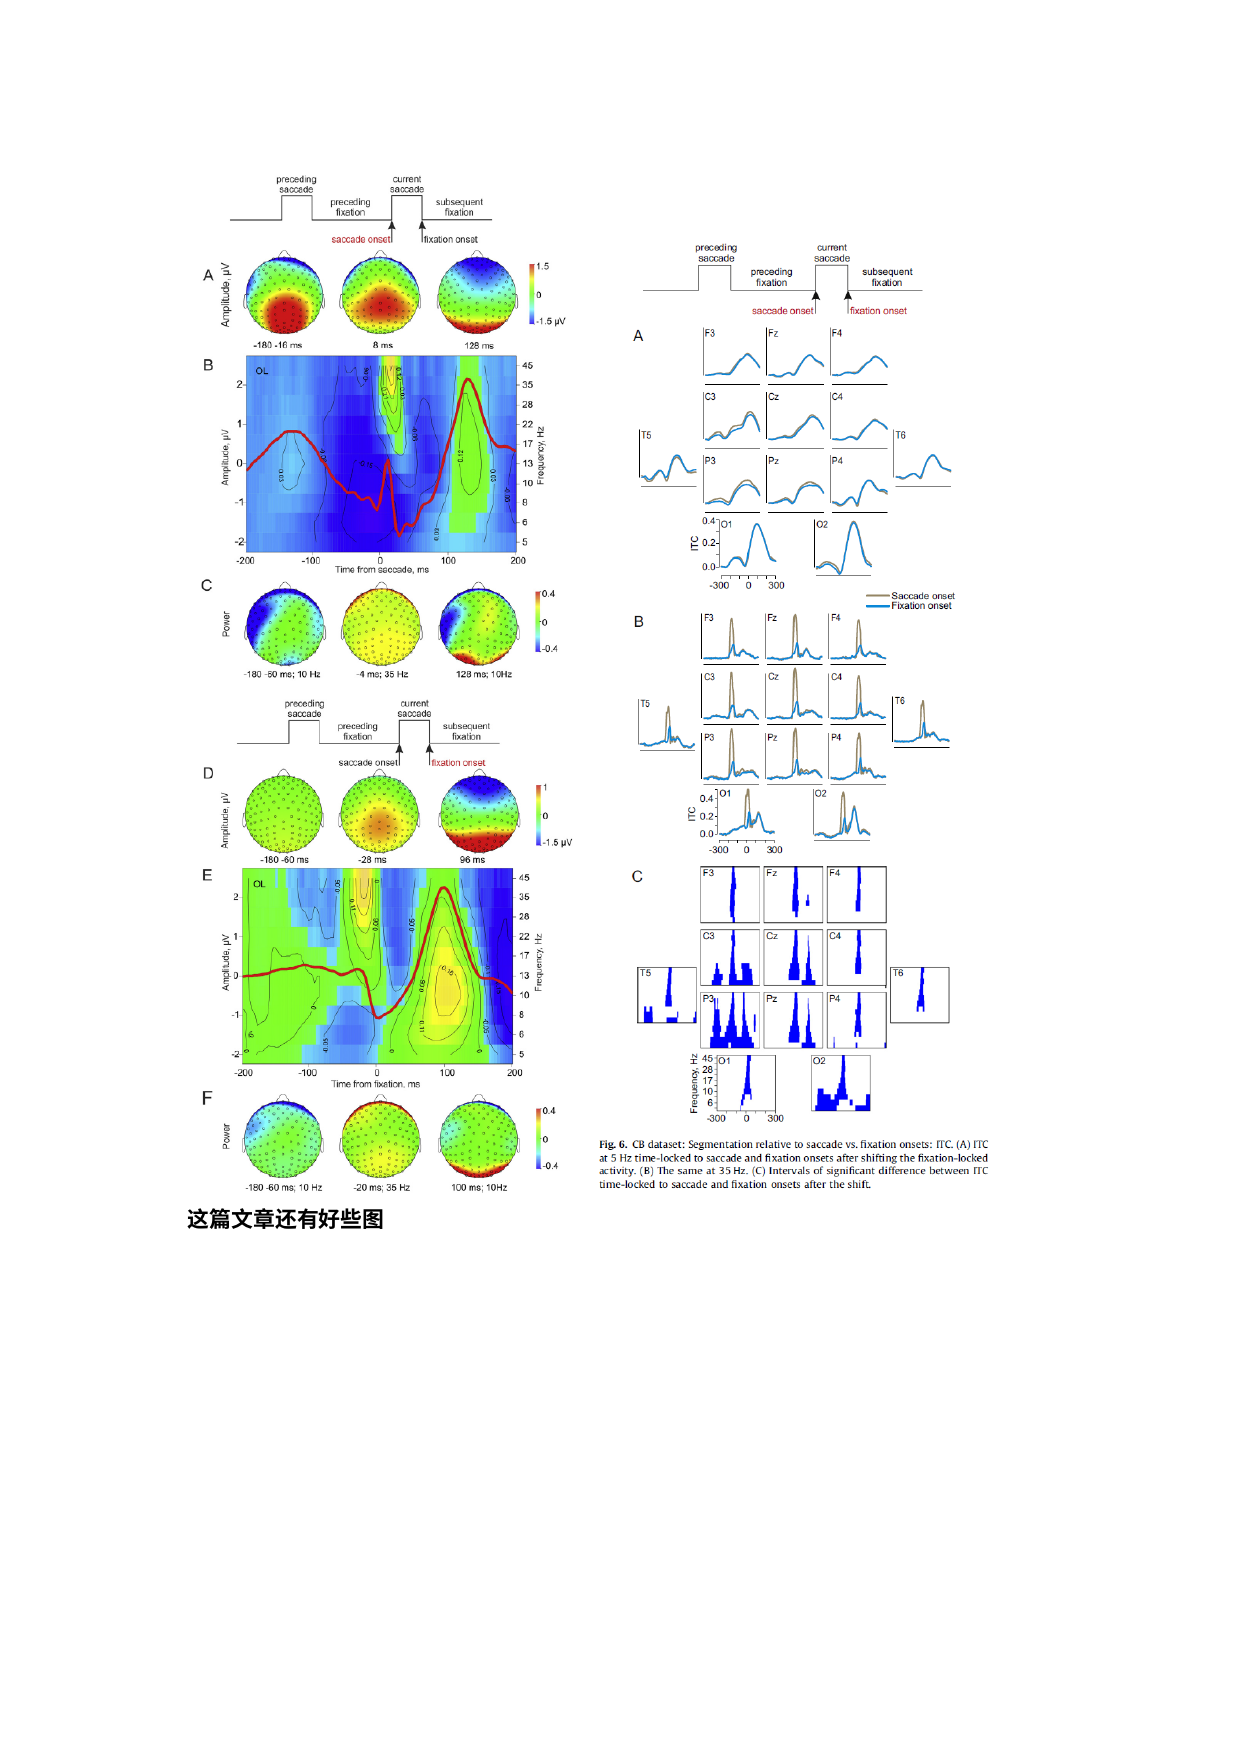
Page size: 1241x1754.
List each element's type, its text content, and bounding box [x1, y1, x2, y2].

text 这篇文章还有好些图 [187, 1202, 1053, 1234]
